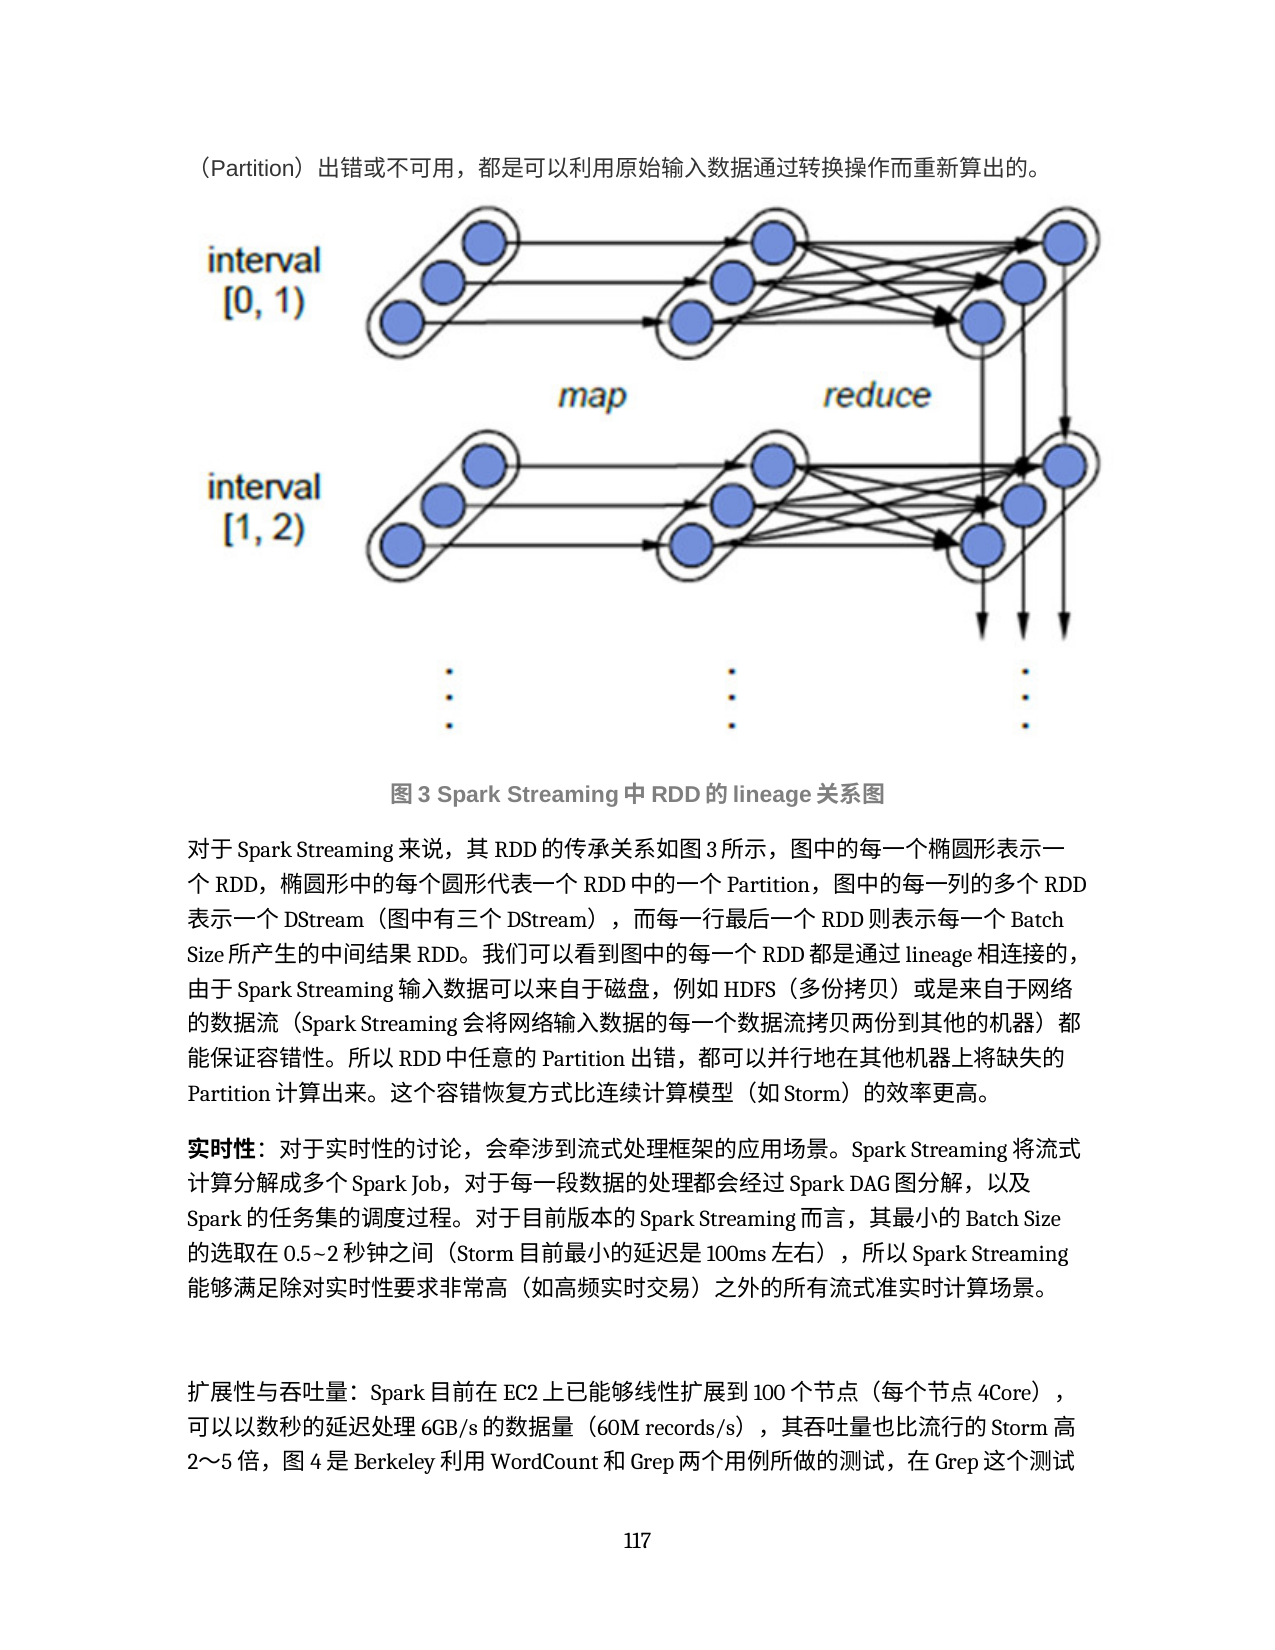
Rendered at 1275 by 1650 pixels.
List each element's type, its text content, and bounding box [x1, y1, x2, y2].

text 实时性：对于实时性的讨论，会牵涉到流式处理框架的应用场景。Spark Streaming将流式计算分解成多个Spark Job，对于每一段数据的处理都会经过Spark DAG图分解，以及Spark的任务集的调度过程。对于目前版本的Spark Streaming而言，其最小的Batch Size的选取在0.5~2秒钟之间（Storm目前最小的延迟是100ms左右），所以Spark Streaming能够满足除对实时性要求非常高（如高频实时交易）之外的所有流式准实时计算场景。 [187, 1130, 1087, 1303]
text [187, 150, 1087, 184]
picture [187, 184, 1125, 754]
text 对于Spark Streaming来说，其RDD的传承关系如图3所示，图中的每一个椭圆形表示一个RDD，椭圆形中的每个圆形代表一个RDD中的一个Partition，图中的每一列的多个RDD表示一个DStream（图中有三个DStream），而每一行最后一个RDD则表示每一个Batch Size所产生的中间结果RDD。我们可以看到图中的每一个RDD都是通过lineage相连接的，由于Spark Streaming输入数据可以来自于磁盘，例如HDFS（多份拷贝）或是来自于网络的数据流（Spark Streaming会将网络输入数据的每一个数据流拷贝两份到其他的机器）都能保证容错性。所以RDD中任意的Partition出错，都可以并行地在其他机器上将缺失的Partition计算出来。这个容错恢复方式比连续计算模型（如Storm）的效率更高。 [187, 831, 1087, 1108]
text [187, 1374, 1087, 1476]
text 图3 Spark Streaming中RDD的lineage关系图 [187, 776, 1087, 809]
